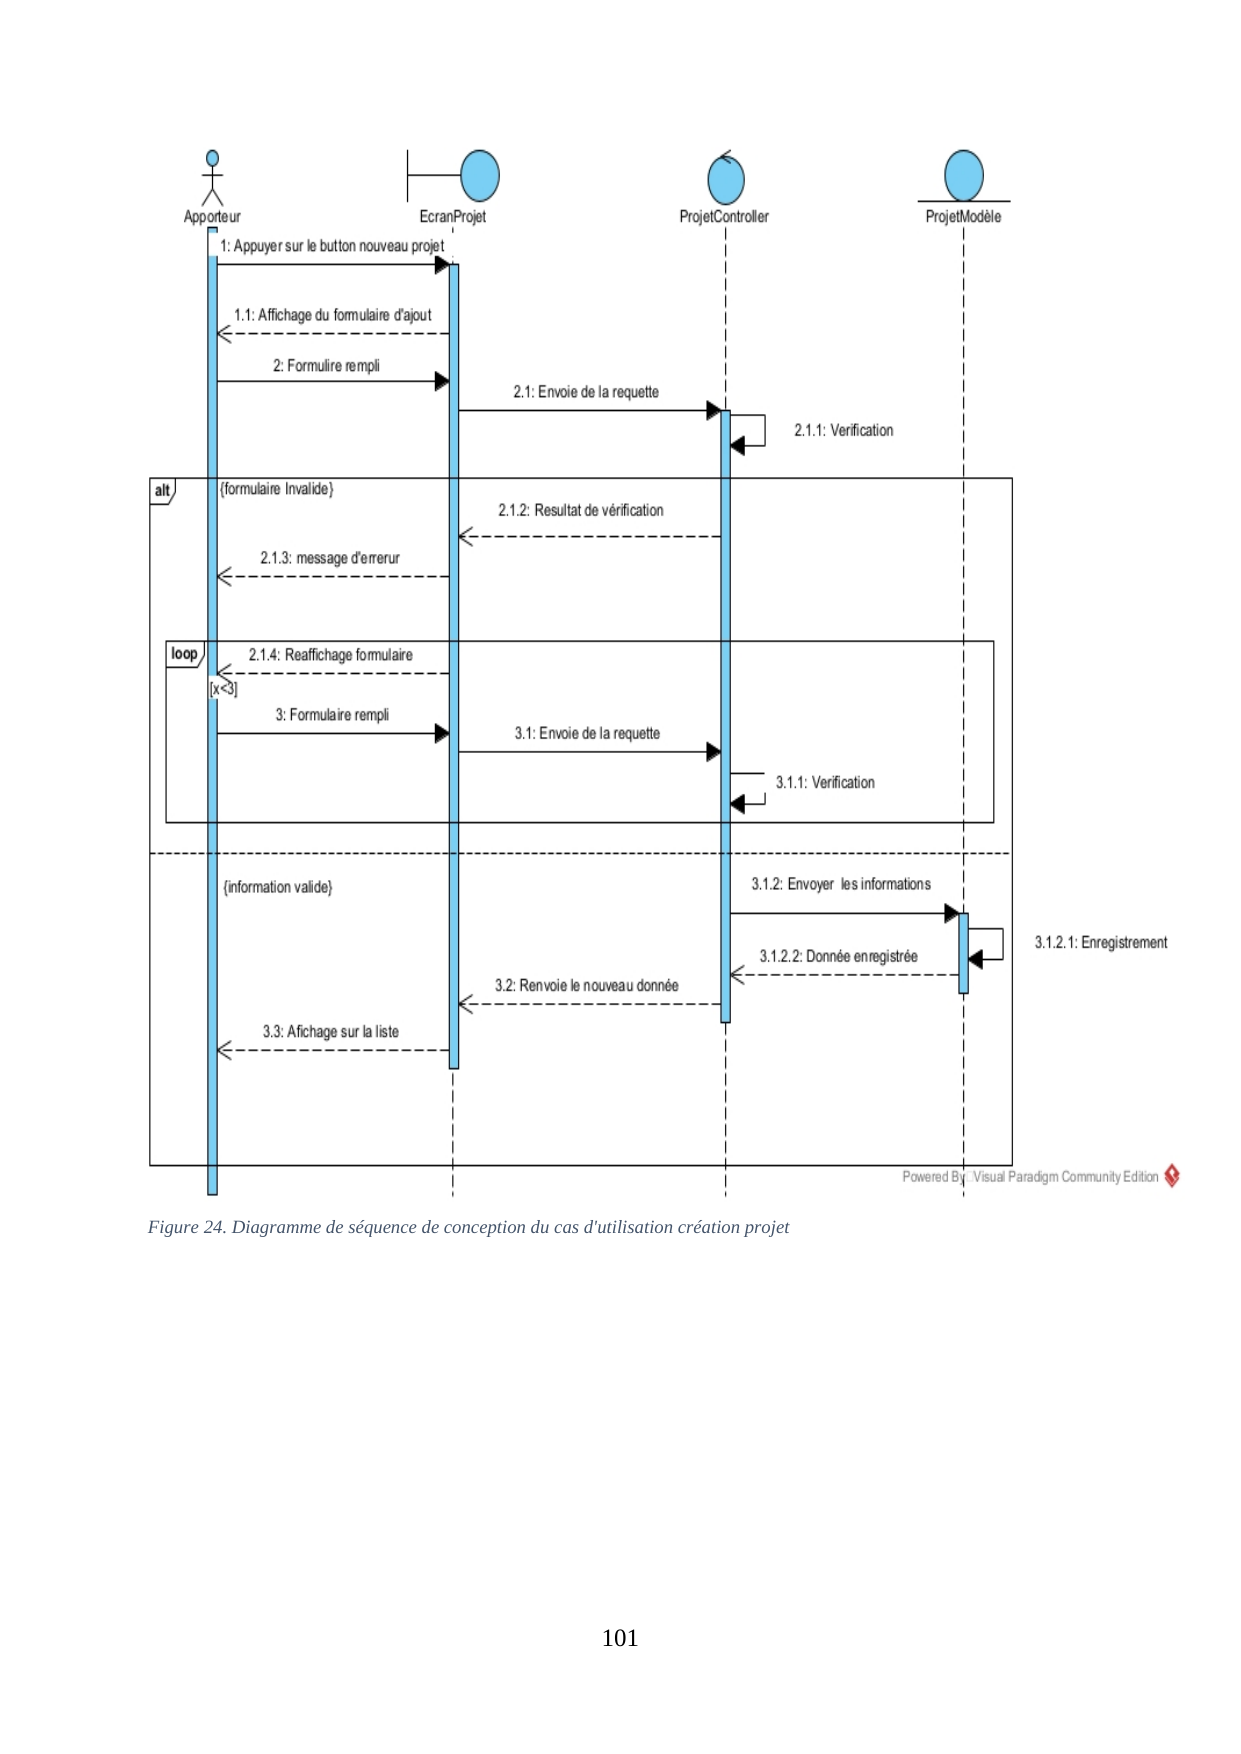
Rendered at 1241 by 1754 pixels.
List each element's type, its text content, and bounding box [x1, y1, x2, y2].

picture [147, 147, 1186, 1202]
text Figure 24. Diagramme de séquence de conception du cas d'utilisation création projet [148, 1216, 1092, 1237]
